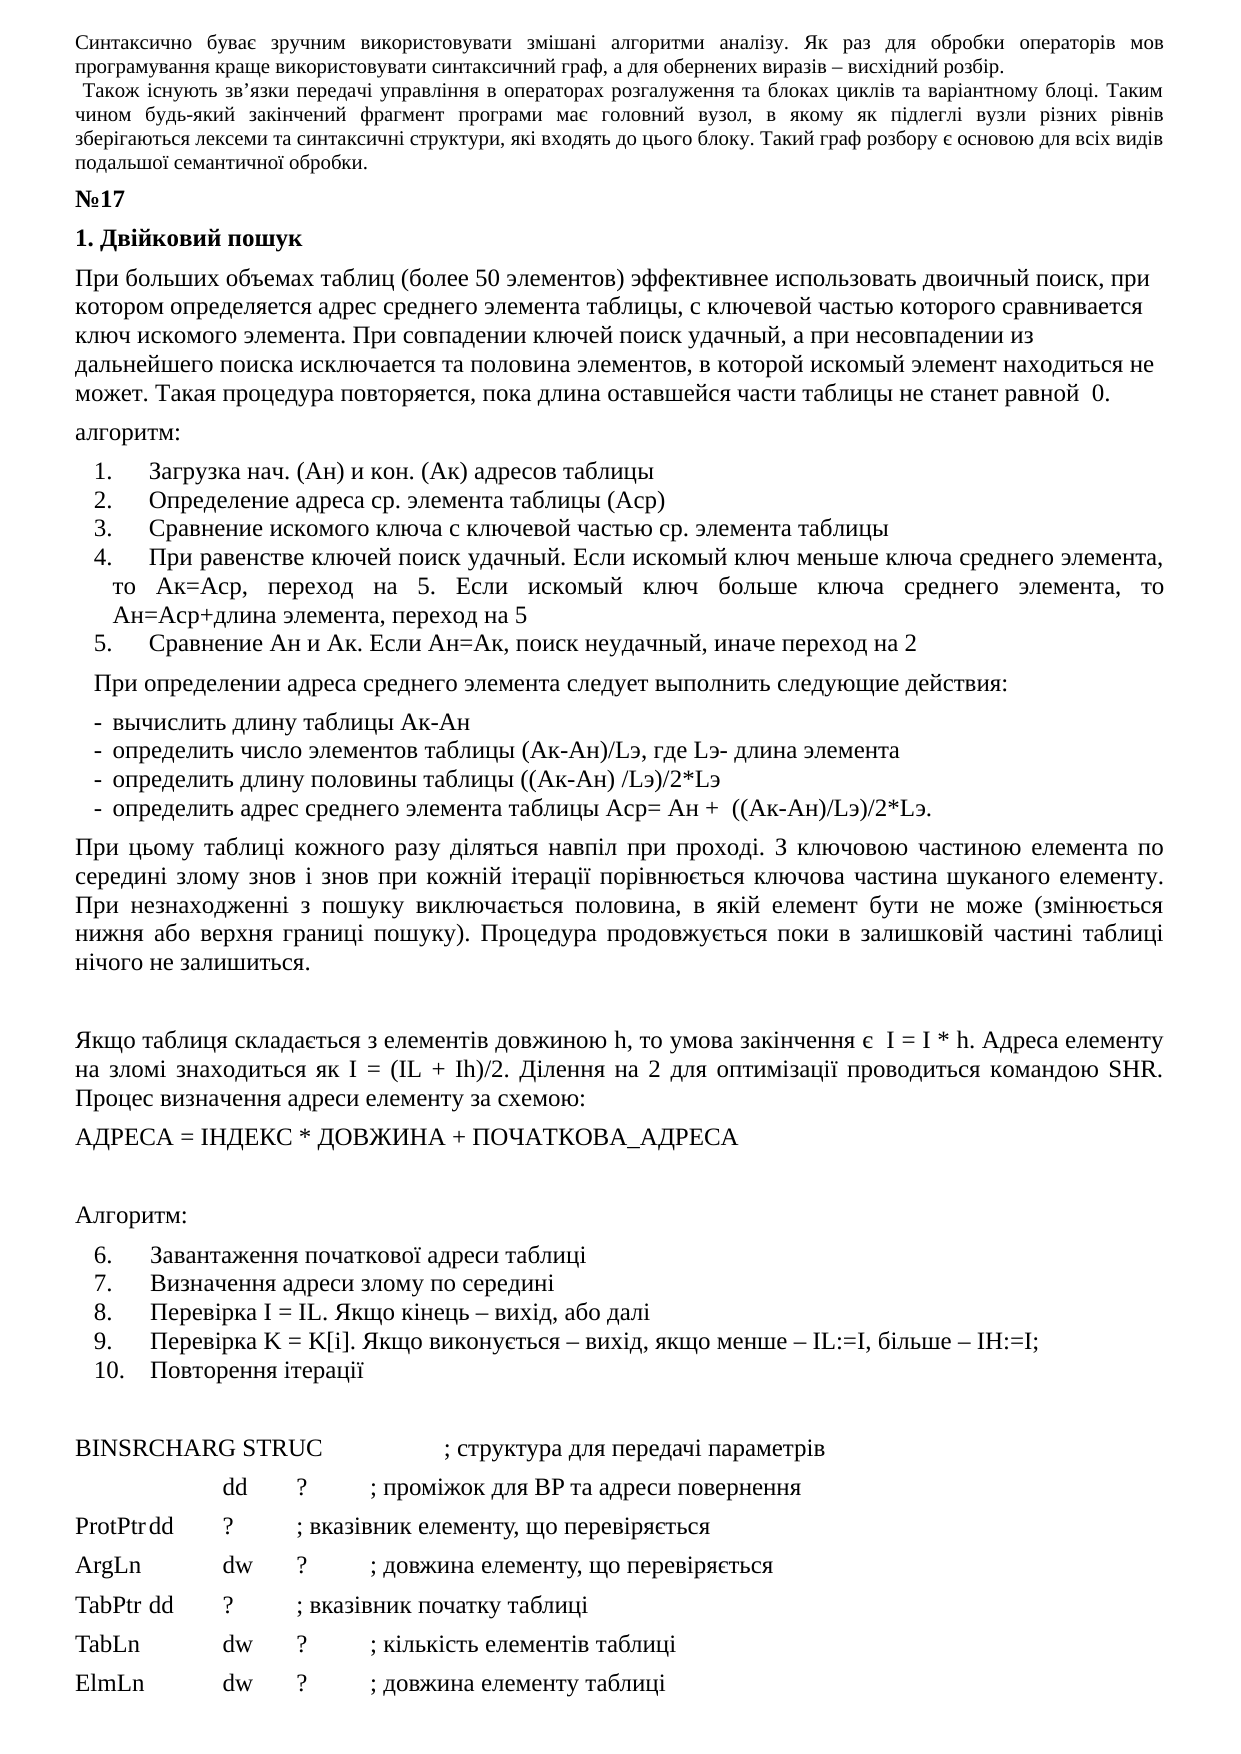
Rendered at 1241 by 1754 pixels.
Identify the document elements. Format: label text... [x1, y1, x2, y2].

text ElmLn dw ? ; довжина елементу таблиці [75, 1668, 1165, 1697]
text Якщо таблиця складається з елементів довжиною h, то умова закінчення є I = I * h. Адреса елементу на зломі знаходиться як I = (IL + Ih)/2. Ділення на 2 для оптимізації проводиться командою SHR. Процес визначення адреси елементу за схемою: [75, 1026, 1165, 1112]
list вычислить длину таблицы Ак-Ан [94, 707, 1165, 736]
list Сравнение искомого ключа с ключевой частью ср. элемента таблицы [94, 513, 1165, 542]
text ArgLn dw ? ; довжина елементу, що перевіряється [75, 1551, 1165, 1579]
list Определение адреса ср. элемента таблицы (Аср) [94, 485, 1165, 513]
list Перевірка K = K[i]. Якщо виконується – вихід, якщо менше – IL:=I, більше – IH:=I; [94, 1326, 1165, 1355]
text алгоритм: [75, 417, 1165, 446]
text Алгоритм: [75, 1201, 1165, 1229]
text №17 [75, 184, 1165, 213]
text Синтаксично буває зручним використовувати змішані алгоритми аналізу. Як раз для обробки операторів мов програмування краще використовувати синтаксичний граф, а для обернених виразів – висхідний розбір. [75, 29, 1165, 78]
list Загрузка нач. (Ан) и кон. (Ак) адресов таблицы [94, 456, 1165, 485]
text АДРЕСА = ІНДЕКС * ДОВЖИНА + ПОЧАТКОВА_АДРЕСА [75, 1122, 1165, 1151]
list Завантаження початкової адреси таблиці [94, 1240, 1165, 1268]
text TabLn dw ? ; кількість елементів таблиці [75, 1629, 1165, 1658]
list Визначення адреси злому по середині [94, 1268, 1165, 1297]
text Також існують зв’язки передачі управління в операторах розгалуження та блоках циклів та варіантному блоці. Таким чином будь-який закінчений фрагмент програми має головний вузол, в якому як підлеглі вузли різних рівнів зберігаються лексеми та синтаксичні структури, які входять до цього блоку. Такий граф розбору є основою для всіх видів подальшої семантичної обробки. [75, 78, 1165, 174]
text 1. Двійковий пошук [75, 223, 1165, 252]
text BINSRCHARG STRUC ; структура для передачі параметрів [75, 1433, 1165, 1462]
text TabPtr dd ? ; вказівник початку таблиці [75, 1590, 1165, 1618]
list Сравнение Ан и Ак. Если Ан=Ак, поиск неудачный, иначе переход на 2 [94, 628, 1165, 657]
list определить число элементов таблицы (Ак-Ан)/Lэ, где Lэ- длина элемента [94, 736, 1165, 764]
list определить длину половины таблицы ((Ак-Ан) /Lэ)/2*Lэ [94, 764, 1165, 793]
text dd ? ; проміжок для BP та адреси повернення [75, 1472, 1165, 1501]
list При равенстве ключей поиск удачный. Если искомый ключ меньше ключа среднего элемента, то Ак=Аср, переход на 5. Если искомый ключ больше ключа среднего элемента, то Ан=Аср+длина элемента, переход на 5 [94, 542, 1165, 628]
text При больших объемах таблиц (более 50 элементов) эффективнее использовать двоичный поиск, при котором определяется адрес среднего элемента таблицы, с ключевой частью которого сравнивается ключ искомого элемента. При совпадении ключей поиск удачный, а при несовпадении из дальнейшего поиска исключается та половина элементов, в которой искомый элемент находиться не может. Такая процедура повторяется, пока длина оставшейся части таблицы не станет равной 0. [75, 263, 1165, 406]
list Повторення ітерації [94, 1355, 1165, 1383]
text При цьому таблиці кожного разу діляться навпіл при проході. З ключовою частиною елемента по середині злому знов і знов при кожній ітерації порівнюється ключова частина шуканого елементу. При незнаходженні з пошуку виключається половина, в якій елемент бути не може (змінюється нижня або верхня границі пошуку). Процедура продовжується поки в залишковій частині таблиці нічого не залишиться. [75, 832, 1165, 976]
list определить адрес среднего элемента таблицы Аср= Ан + ((Ак-Ан)/Lэ)/2*Lэ. [94, 793, 1165, 822]
text ProtPtr dd ? ; вказівник елементу, що перевіряється [75, 1511, 1165, 1540]
text При определении адреса среднего элемента следует выполнить следующие действия: [94, 668, 1165, 696]
list Перевірка I = IL. Якщо кінець – вихід, або далі [94, 1297, 1165, 1326]
